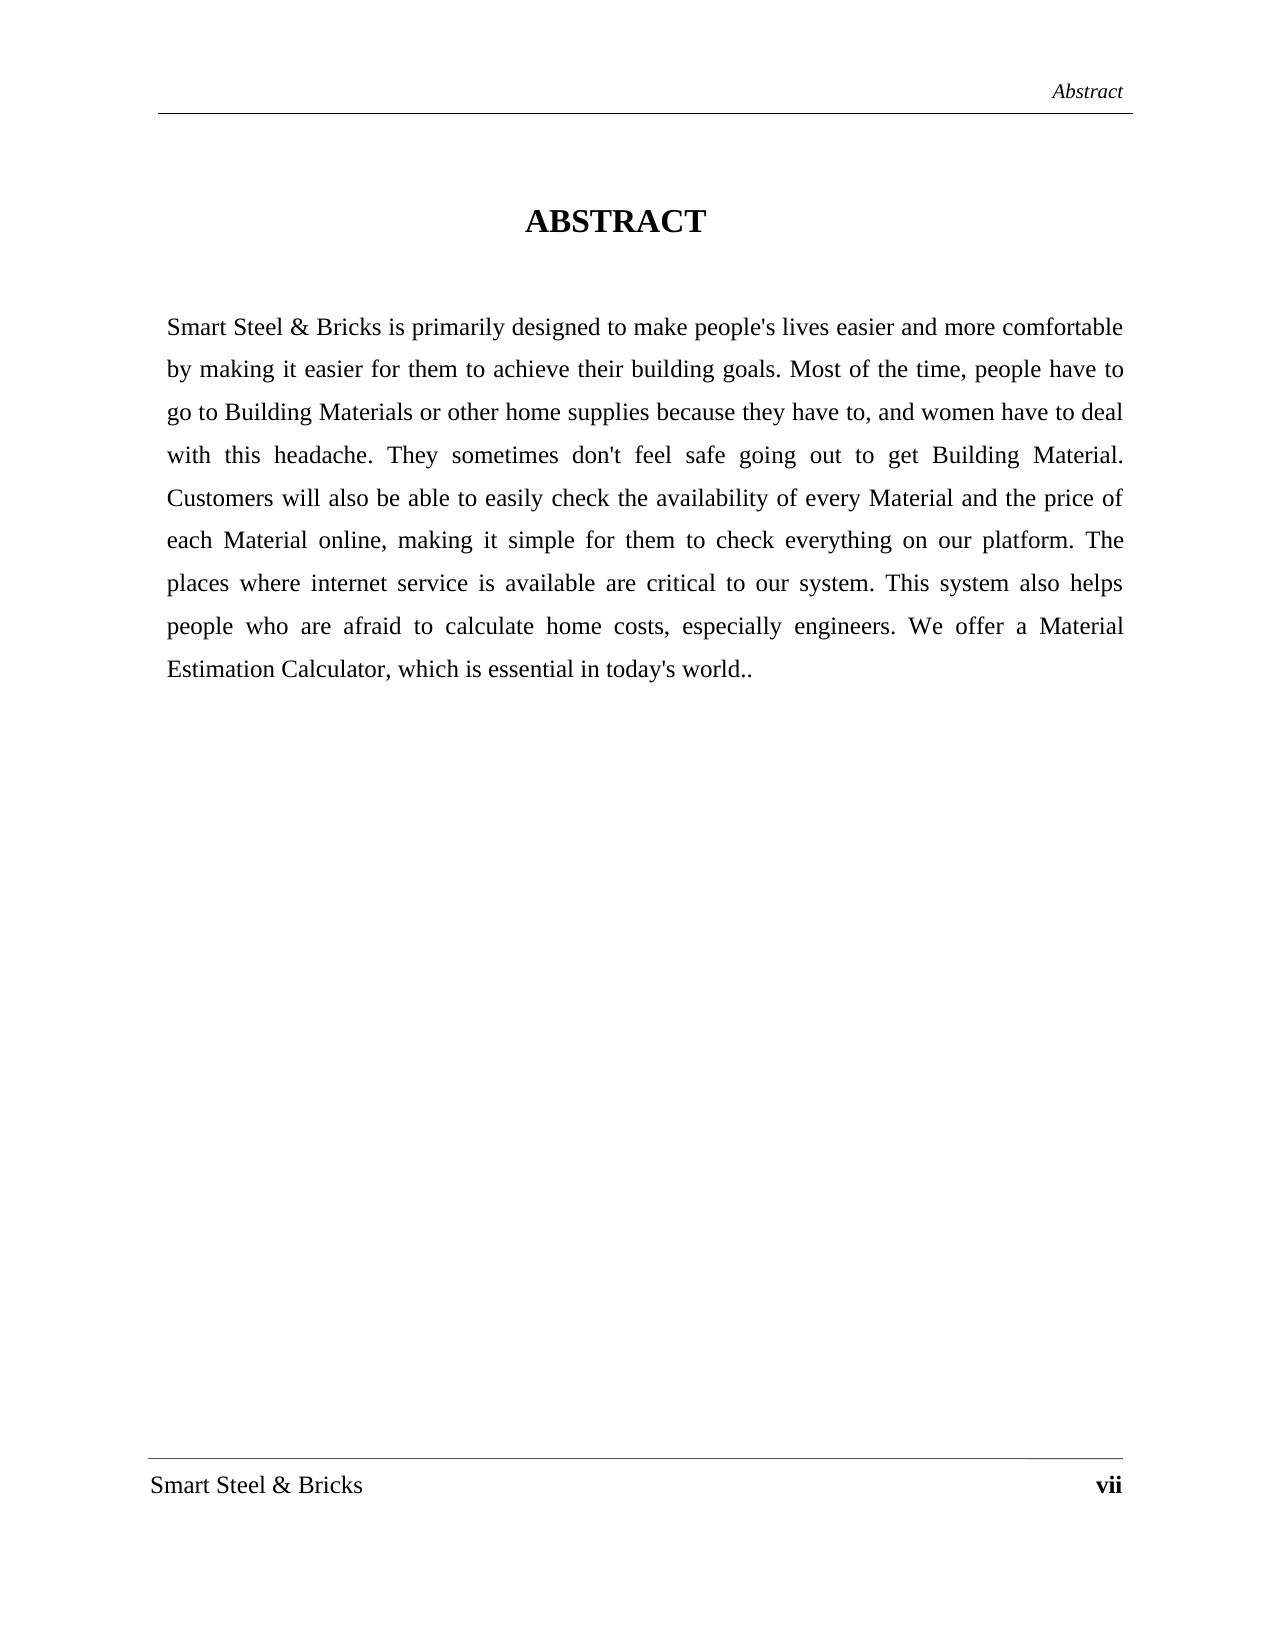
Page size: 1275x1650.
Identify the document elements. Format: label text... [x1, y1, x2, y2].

text Abstract [150, 79, 1125, 103]
text Smart Steel & Bricks vii [150, 1470, 1125, 1498]
text ABSTRACT [525, 201, 1125, 240]
text Smart Steel & Bricks is primarily designed to make people's lives easier and more comfortable by making it easier for them to achieve their building goals. Most of the time, people have to go to Building Materials or other home supplies because they have to, and women have to deal with this headache. They sometimes don't feel safe going out to get Building Material. Customers will also be able to easily check the availability of every Material and the price of each Material online, making it simple for them to check everything on our platform. The places where internet service is available are critical to our system. This system also helps people who are afraid to calculate home costs, especially engineers. We offer a Material Estimation Calculator, which is essential in today's world.. [167, 312, 1125, 683]
